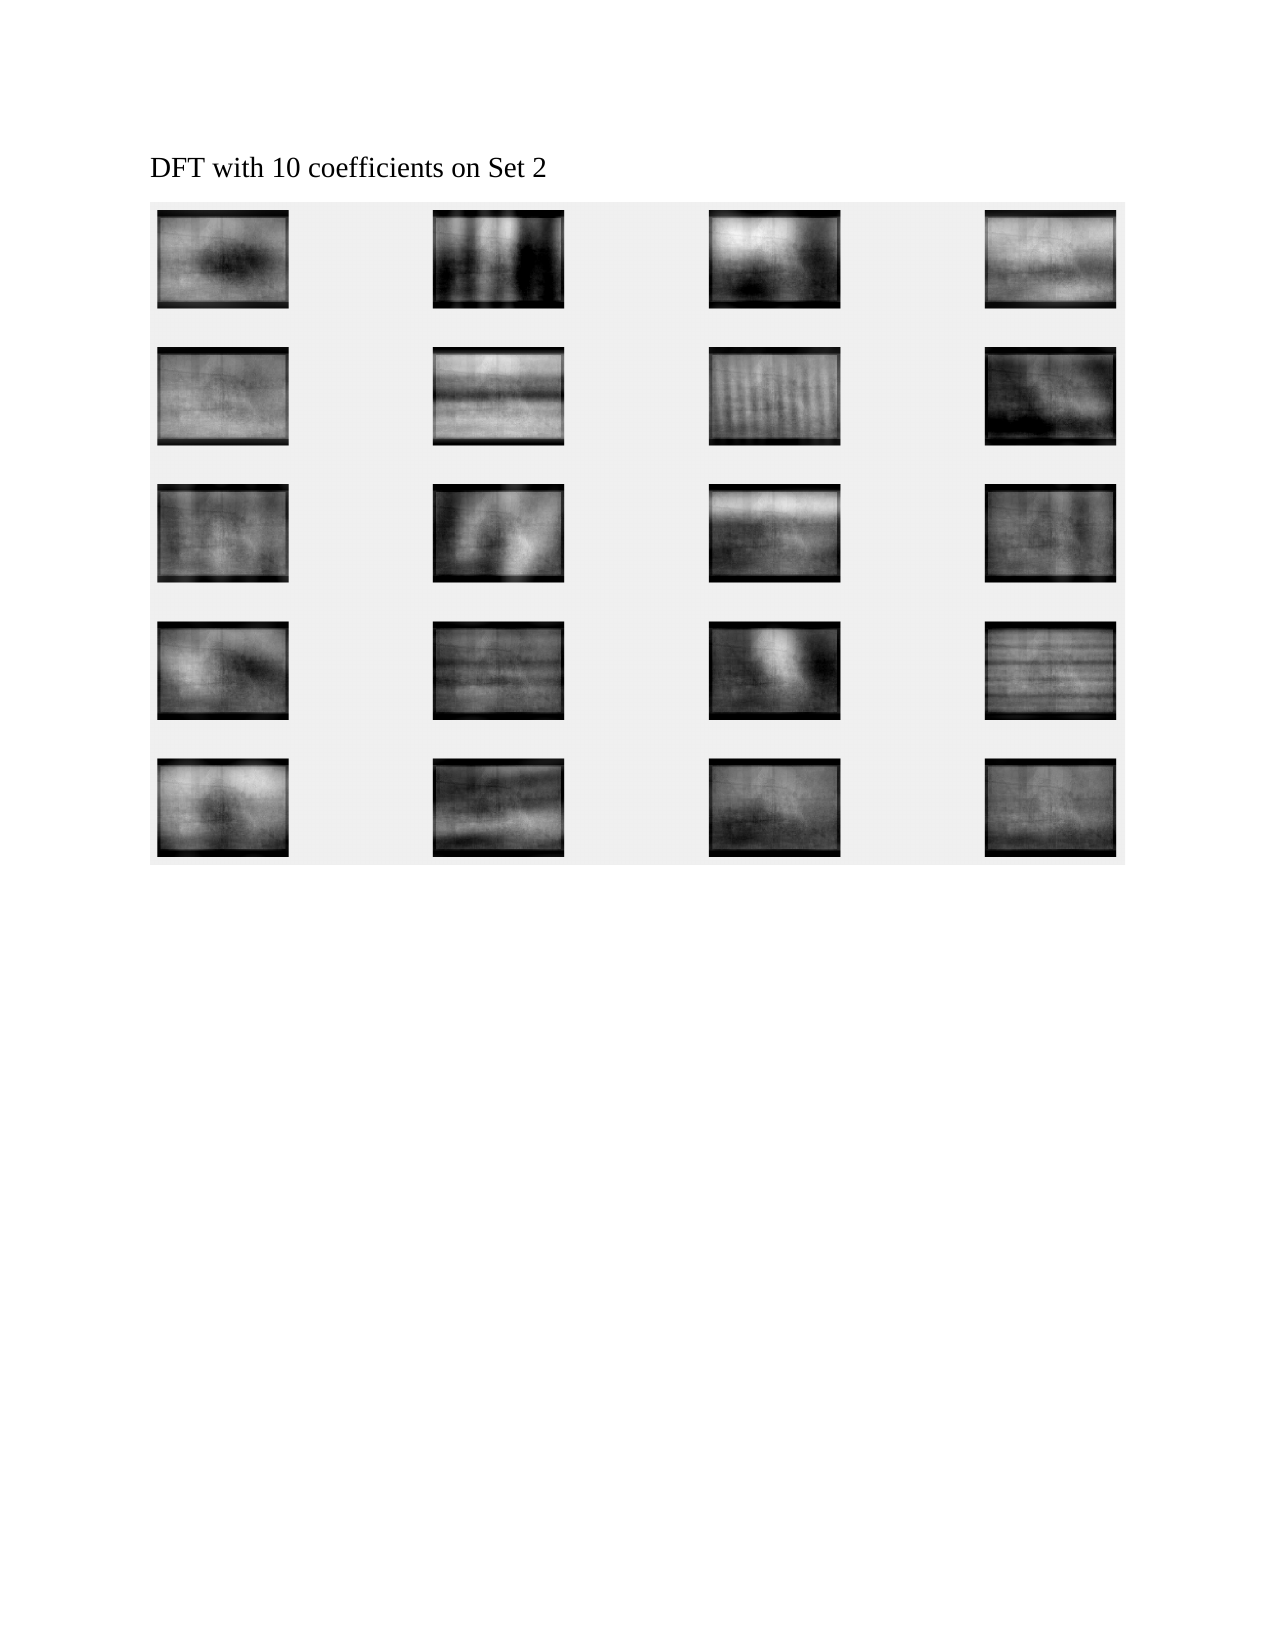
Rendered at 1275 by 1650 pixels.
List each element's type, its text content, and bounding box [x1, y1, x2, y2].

text DFT with 10 coefficients on Set 2 [150, 150, 1125, 183]
picture [150, 202, 1125, 865]
